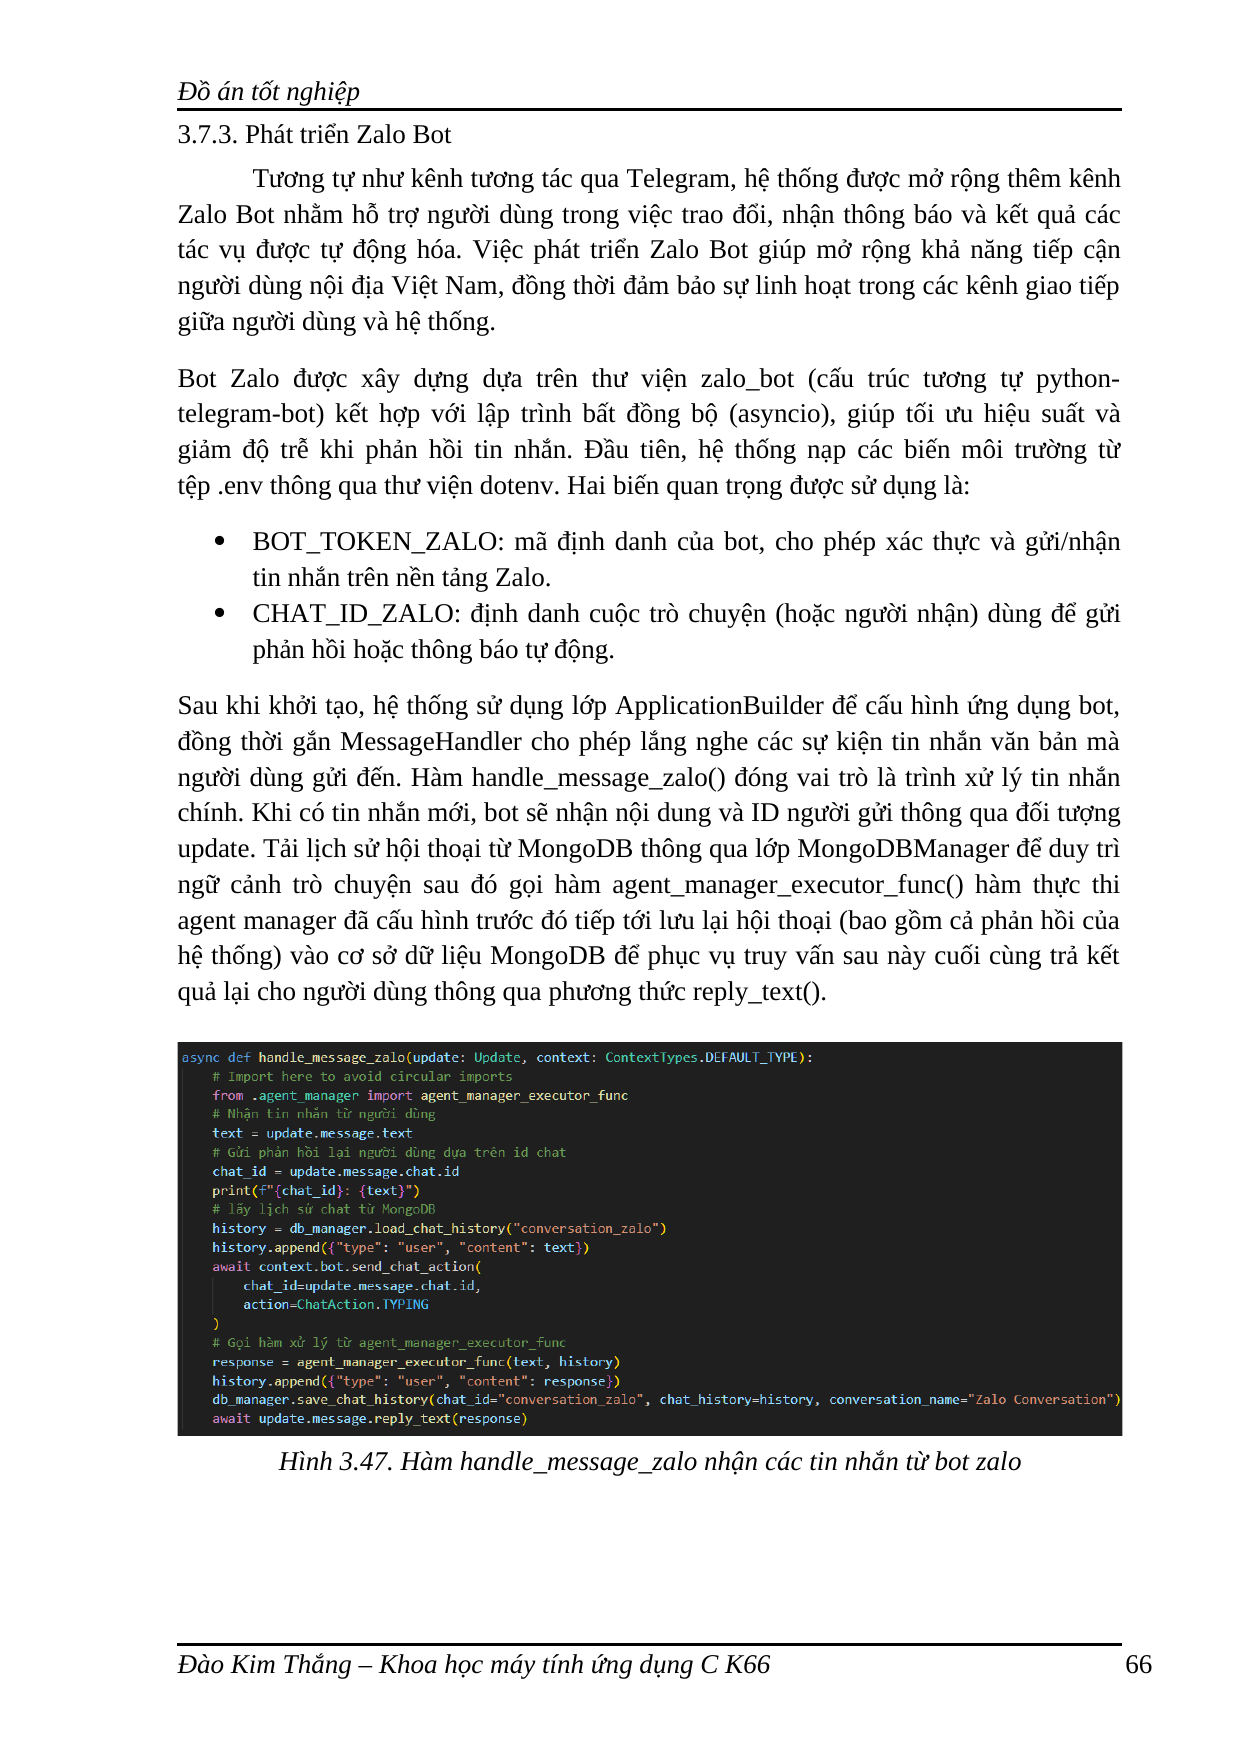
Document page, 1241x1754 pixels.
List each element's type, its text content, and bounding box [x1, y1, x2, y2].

subtitle 3.7.3. Phát triển Zalo Bot [177, 118, 1122, 149]
list BOT_TOKEN_ZALO: mã định danh của bot, cho phép xác thực và gửi/nhận tin nhắn trên nền tảng Zalo. [215, 525, 1122, 592]
text Sau khi khởi tạo, hệ thống sử dụng lớp ApplicationBuilder để cấu hình ứng dụng bot, đồng thời gắn MessageHandler cho phép lắng nghe các sự kiện tin nhắn văn bản mà người dùng gửi đến. Hàm handle_message_zalo() đóng vai trò là trình xử lý tin nhắn chính. Khi có tin nhắn mới, bot sẽ nhận nội dung và ID người gửi thông qua đối tượng update. Tải lịch sử hội thoại từ MongoDB thông qua lớp MongoDBManager để duy trì ngữ cảnh trò chuyện sau đó gọi hàm agent_manager_executor_func() hàm thực thi agent manager đã cấu hình trước đó tiếp tới lưu lại hội thoại (bao gồm cả phản hồi của hệ thống) vào cơ sở dữ liệu MongoDB để phục vụ truy vấn sau này cuối cùng trả kết quả lại cho người dùng thông qua phương thức reply_text(). [177, 689, 1122, 1006]
picture [177, 1042, 1123, 1436]
text Tương tự như kênh tương tác qua Telegram, hệ thống được mở rộng thêm kênh Zalo Bot nhằm hỗ trợ người dùng trong việc trao đổi, nhận thông báo và kết quả các tác vụ được tự động hóa. Việc phát triển Zalo Bot giúp mở rộng khả năng tiếp cận người dùng nội địa Việt Nam, đồng thời đảm bảo sự linh hoạt trong các kênh giao tiếp giữa người dùng và hệ thống. [177, 162, 1122, 336]
text Bot Zalo được xây dựng dựa trên thư viện zalo_bot (cấu trúc tương tự python-telegram-bot) kết hợp với lập trình bất đồng bộ (asyncio), giúp tối ưu hiệu suất và giảm độ trễ khi phản hồi tin nhắn. Đầu tiên, hệ thống nạp các biến môi trường từ tệp .env thông qua thư viện dotenv. Hai biến quan trọng được sử dụng là: [177, 362, 1122, 500]
list CHAT_ID_ZALO: định danh cuộc trò chuyện (hoặc người nhận) dùng để gửi phản hồi hoặc thông báo tự động. [215, 597, 1122, 664]
